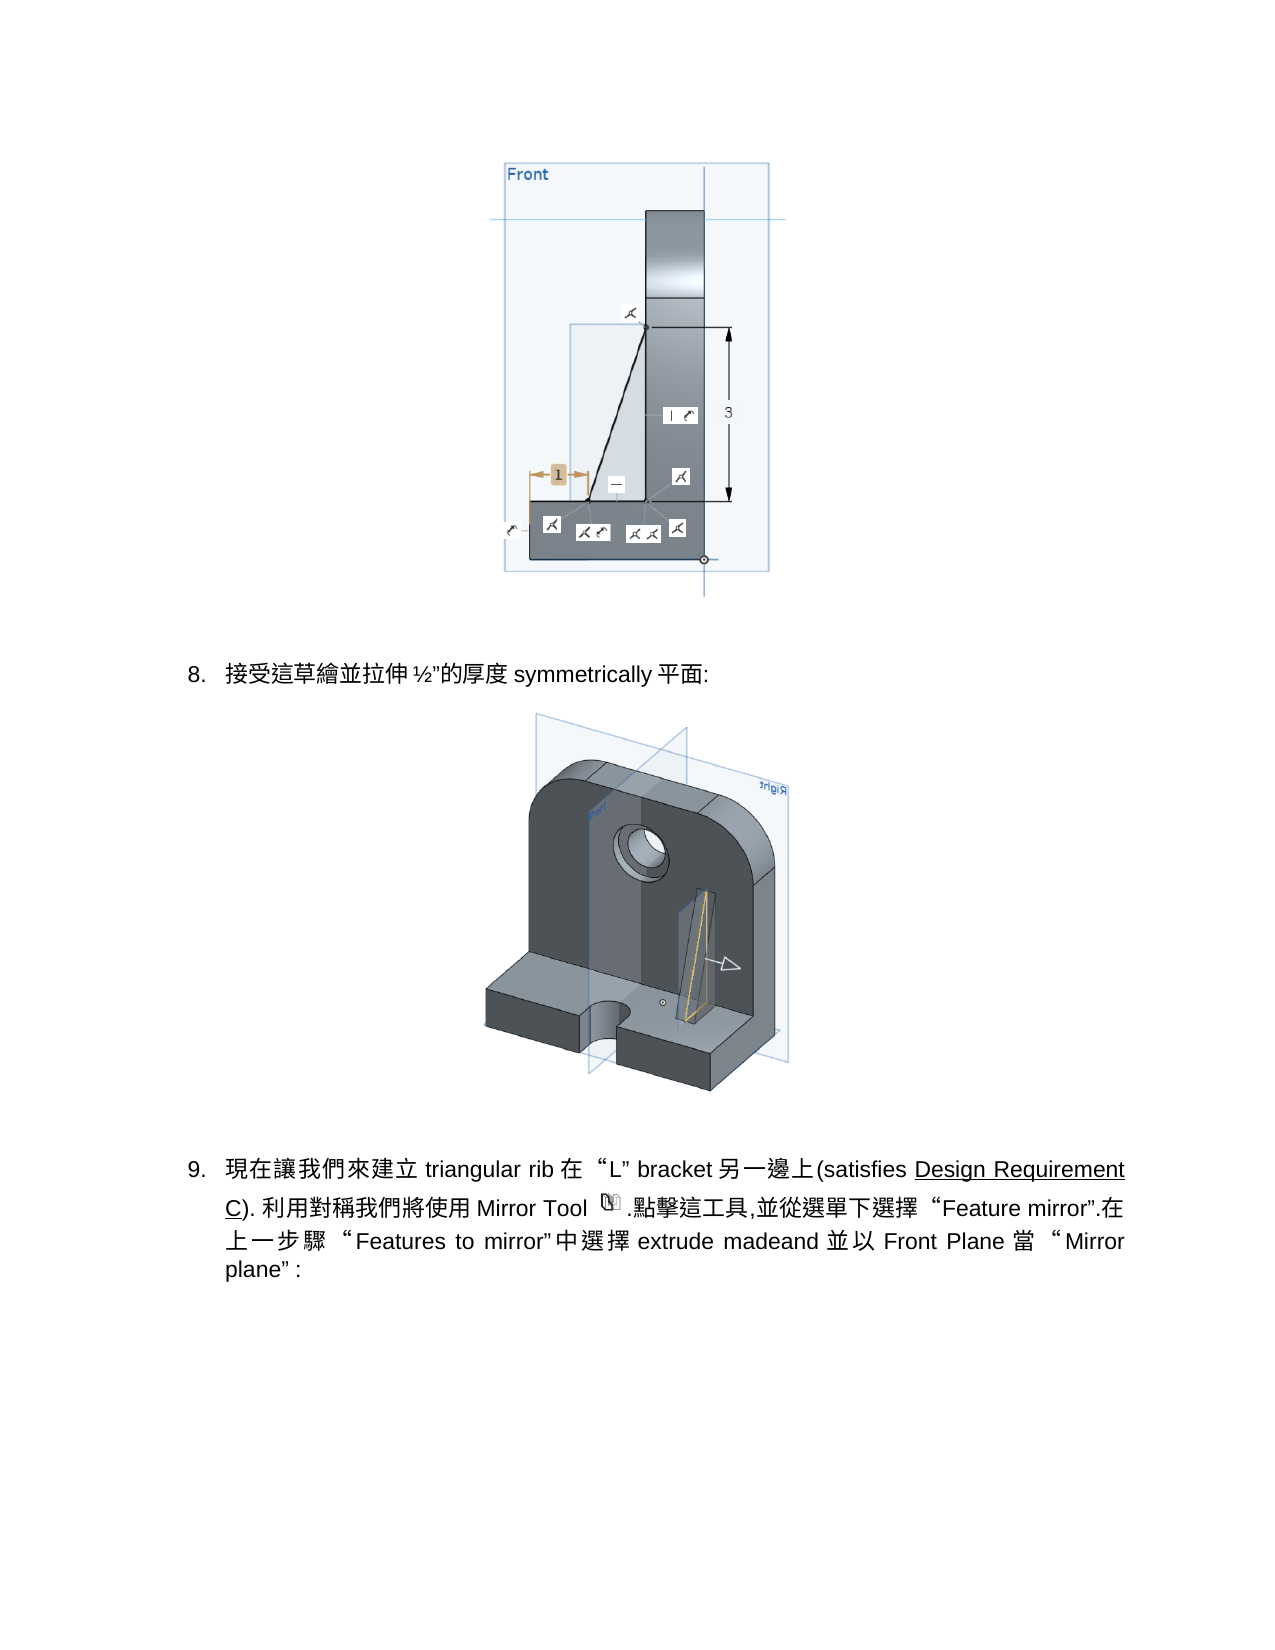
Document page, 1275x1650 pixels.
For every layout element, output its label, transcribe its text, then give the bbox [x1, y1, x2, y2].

list 現在讓我們來建立triangular rib在“L” bracket另一邊上(satisfies Design Requirement C). 利用對稱我們將使用Mirror Tool .點擊這工具,並從選單下選擇“Feature mirror”.在上一步驟“Features to mirror”中選擇extrude madeand並以Front Plane當“Mirror plane” : [187, 1151, 1125, 1282]
picture [489, 150, 786, 605]
picture [470, 701, 805, 1100]
picture [594, 1184, 627, 1217]
list 接受這草繪並拉伸½”的厚度 symmetrically平面: [187, 656, 1125, 689]
